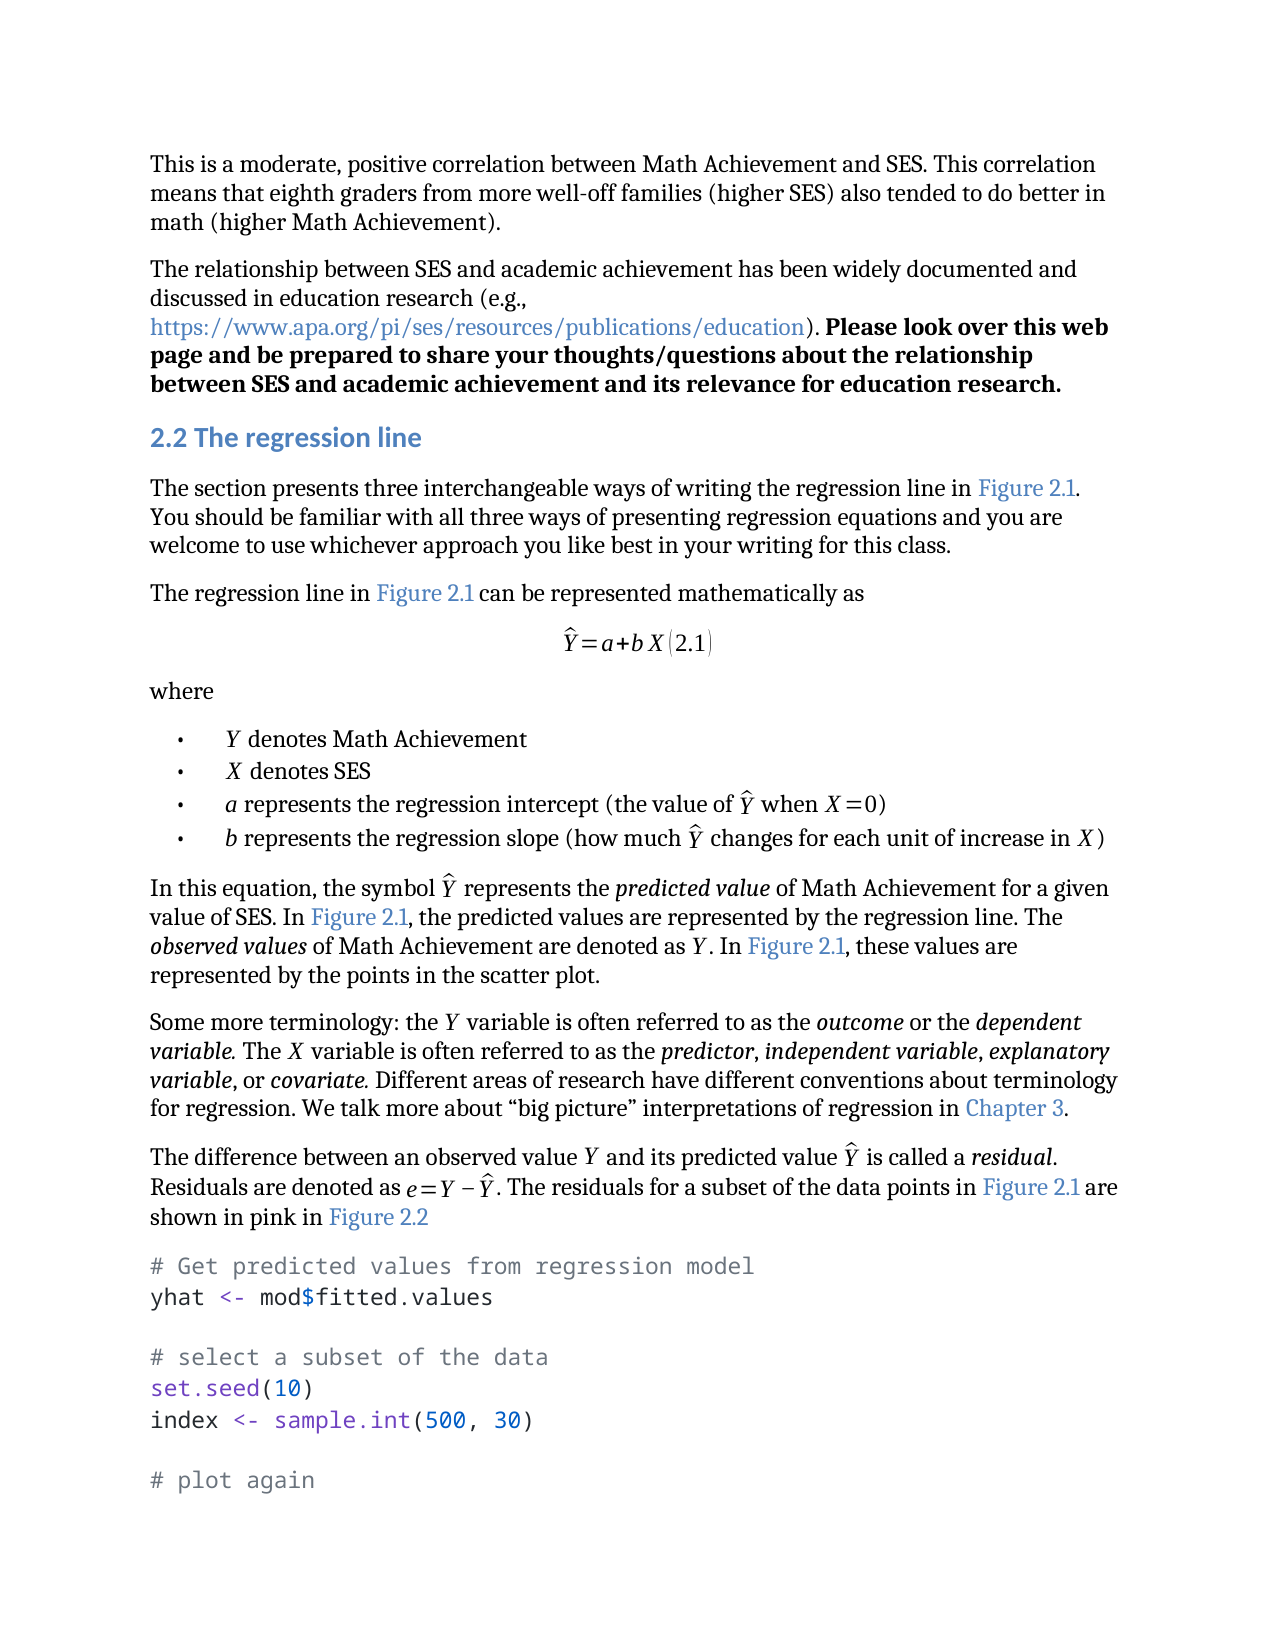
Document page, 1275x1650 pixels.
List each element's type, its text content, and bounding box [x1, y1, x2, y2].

text The difference between an observed value and its predicted value is called a residual. Residuals are denoted as . The residuals for a subset of the data points in Figure 2.1 are shown in pink in Figure 2.2 [150, 1142, 1125, 1231]
subtitle 2.2 The regression line [150, 419, 1125, 455]
text Some more terminology: the variable is often referred to as the outcome or the dependent variable. The variable is often referred to as the predictor, independent variable, explanatory variable, or covariate. Different areas of research have different conventions about terminology for regression. We talk more about “big picture” interpretations of regression in Chapter 3. [150, 1008, 1125, 1123]
list represents the regression intercept (the value of when ) [175, 789, 1125, 820]
list represents the regression slope (how much changes for each unit of increase in ) [175, 824, 1125, 854]
text The section presents three interchangeable ways of writing the regression line in Figure 2.1. You should be familiar with all three ways of presenting regression equations and you are welcome to use whichever approach you like best in your writing for this class. [150, 474, 1125, 560]
text The regression line in Figure 2.1 can be represented mathematically as [150, 579, 1125, 608]
text The relationship between SES and academic achievement has been widely documented and discussed in education research (e.g., https://www.apa.org/pi/ses/resources/publications/education). Please look over this web page and be prepared to share your thoughts/questions about the relationship between SES and academic achievement and its relevance for education research. [150, 255, 1125, 399]
text This is a moderate, positive correlation between Math Achievement and SES. This correlation means that eighth graders from more well-off families (higher SES) also tended to do better in math (higher Math Achievement). [150, 150, 1125, 236]
text In this equation, the symbol represents the predicted value of Math Achievement for a given value of SES. In Figure 2.1, the predicted values are represented by the regression line. The observed values of Math Achievement are denoted as . In Figure 2.1, these values are represented by the points in the scatter plot. [150, 873, 1125, 989]
list denotes Math Achievement [175, 724, 1125, 753]
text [150, 1250, 1125, 1495]
list denotes SES [175, 757, 1125, 786]
text where [150, 677, 1125, 706]
